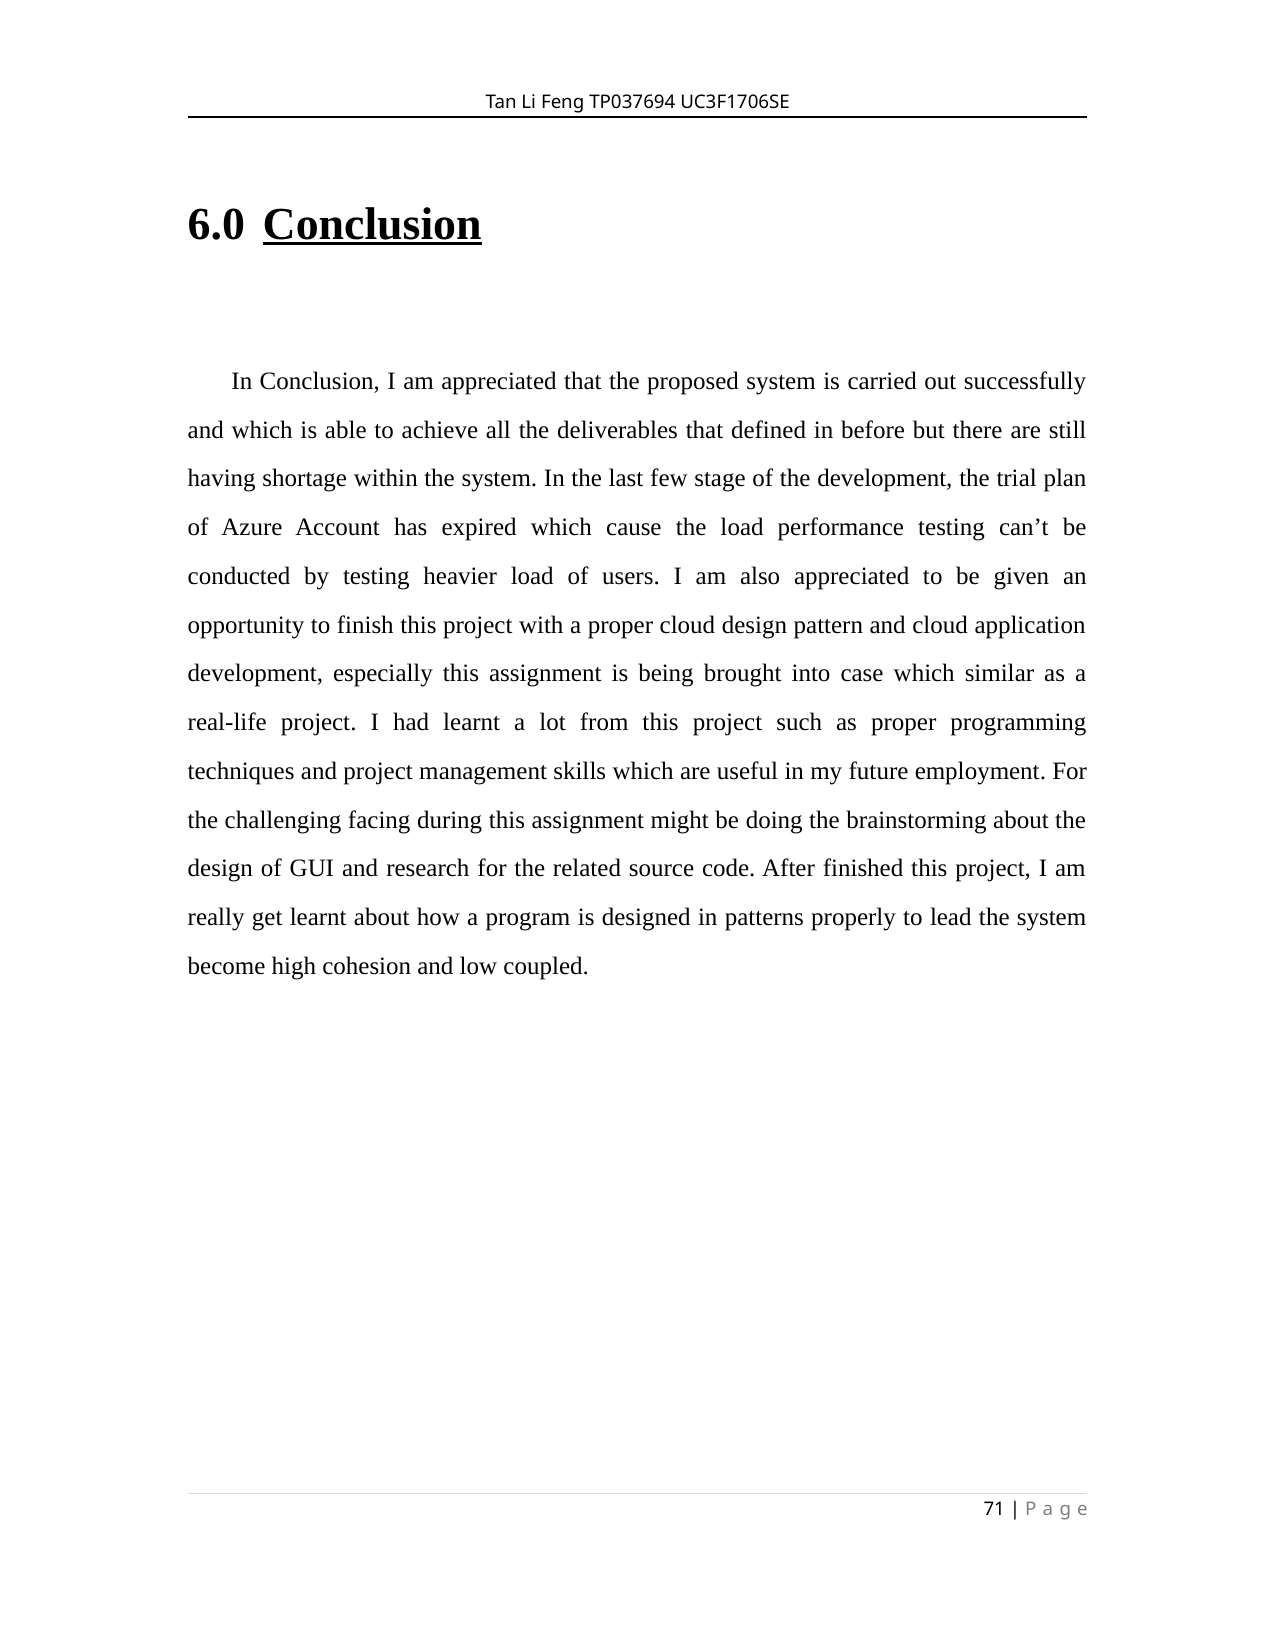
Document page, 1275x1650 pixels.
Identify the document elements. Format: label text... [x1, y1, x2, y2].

text In Conclusion, I am appreciated that the proposed system is carried out successfully and which is able to achieve all the deliverables that defined in before but there are still having shortage within the system. In the last few stage of the development, the trial plan of Azure Account has expired which cause the load performance testing can’t be conducted by testing heavier load of users. I am also appreciated to be given an opportunity to finish this project with a proper cloud design pattern and cloud application development, especially this assignment is being brought into case which similar as a real-life project. I had learnt a lot from this project such as proper programming techniques and project management skills which are useful in my future employment. For the challenging facing during this assignment might be doing the brainstorming about the design of GUI and research for the related source code. After finished this project, I am really get learnt about how a program is designed in patterns properly to lead the system become high cohesion and low coupled. [187, 364, 1087, 982]
subtitle Conclusion [187, 190, 1087, 255]
